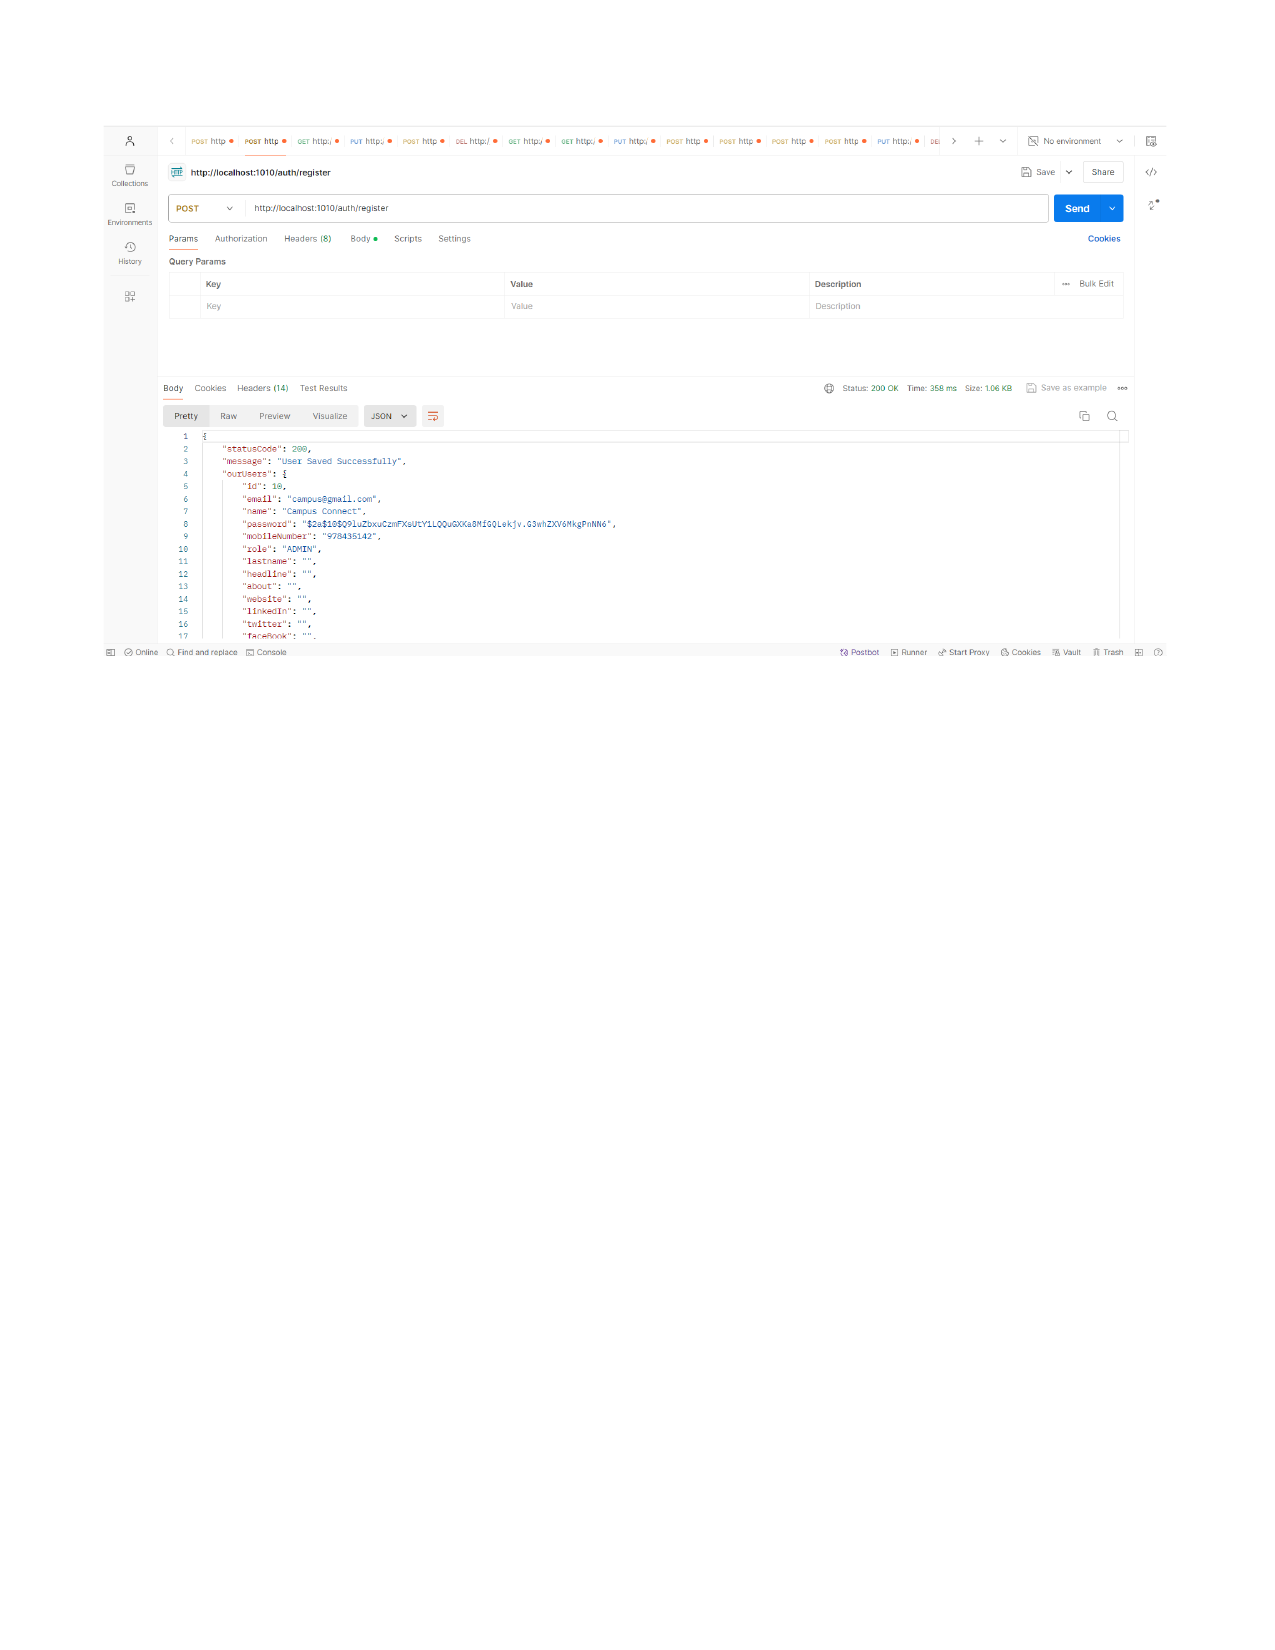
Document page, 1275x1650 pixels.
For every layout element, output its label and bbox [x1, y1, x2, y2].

picture [103, 125, 1167, 656]
